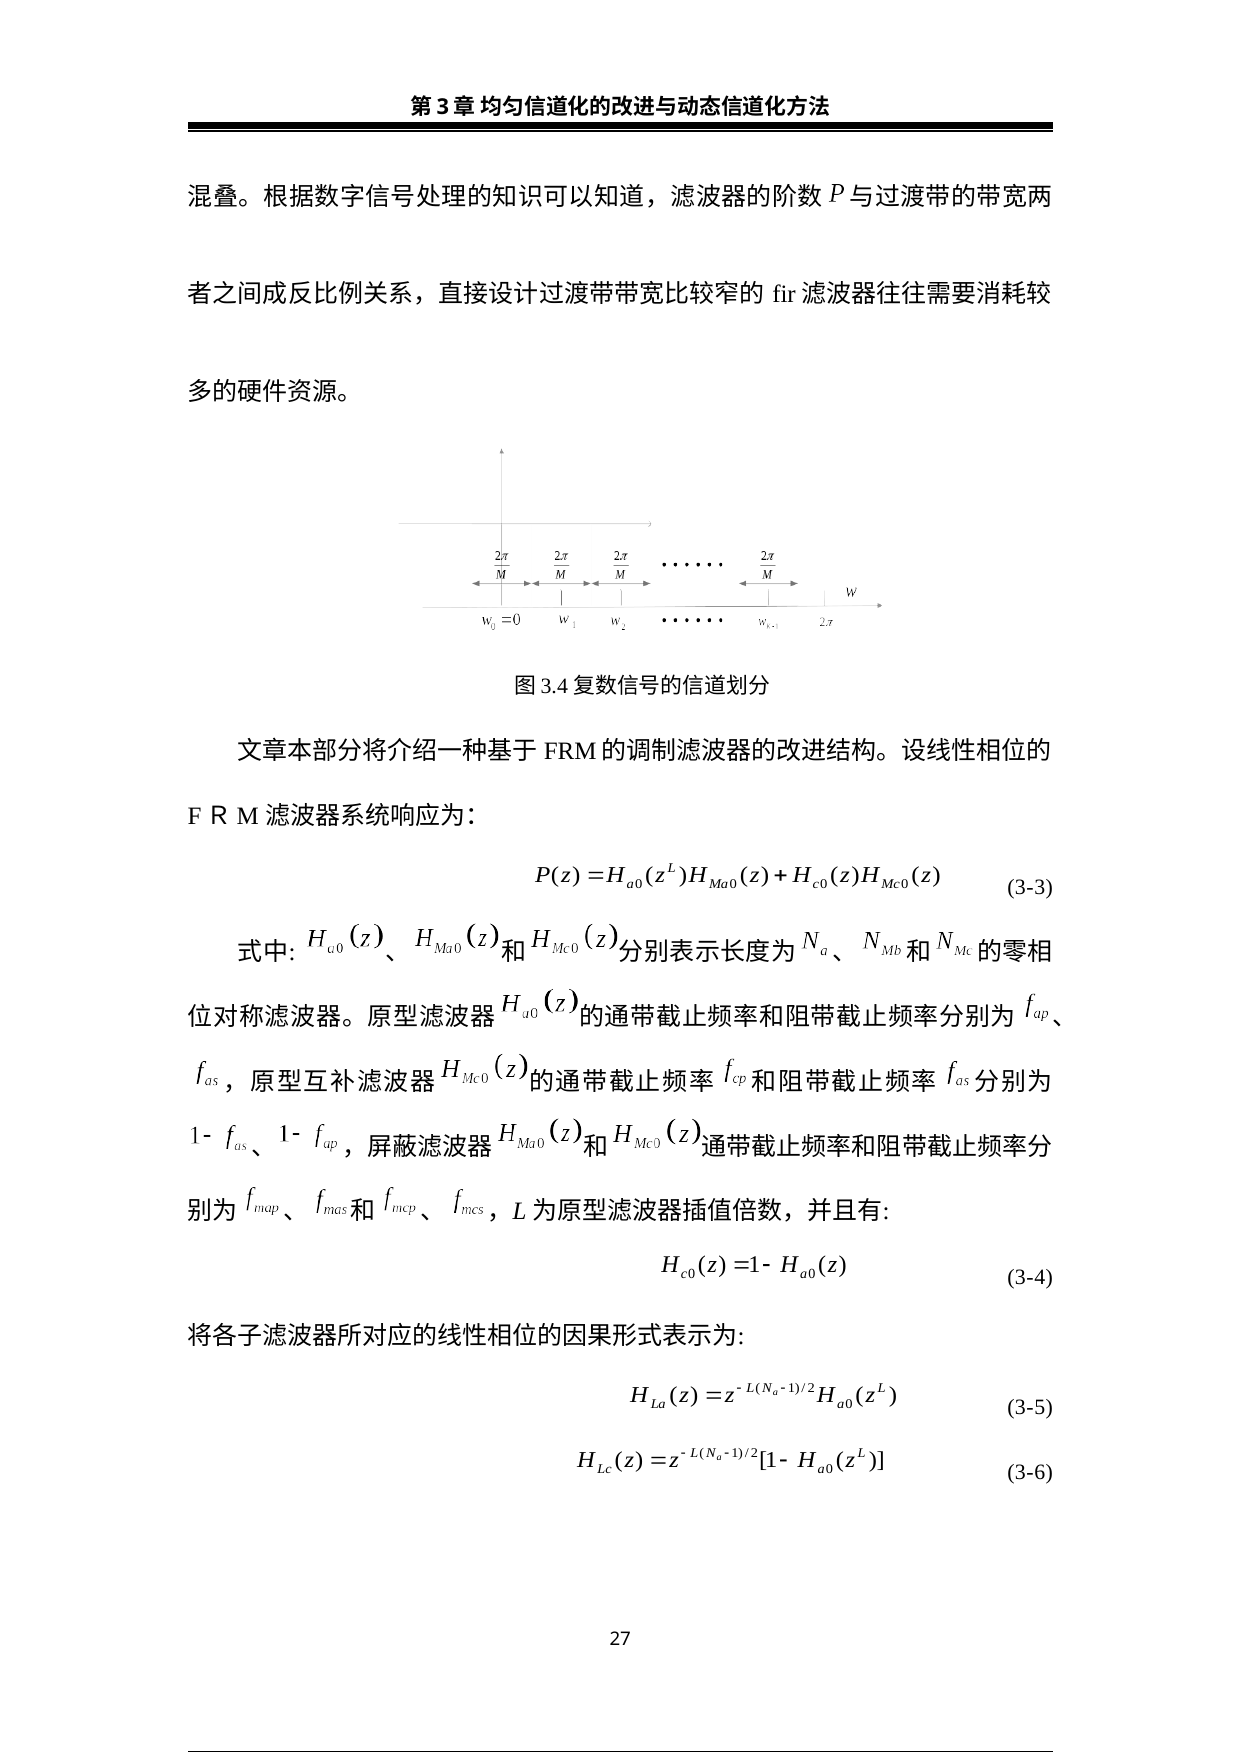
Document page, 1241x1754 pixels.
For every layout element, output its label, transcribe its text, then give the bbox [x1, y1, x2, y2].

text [187, 162, 1053, 422]
text (3-3) [187, 846, 1053, 911]
text 图3.4 复数信号的信道划分 [187, 668, 1053, 700]
text 将各子滤波器所对应的线性相位的因果形式表示为: [187, 1301, 1053, 1366]
text 式中: 、和分别表示长度为、和的零相位对称滤波器。原型滤波器的通带截止频率和阻带截止频率分别为、，原型互补滤波器的通带截止频率和阻带截止频率分别为、，屏蔽滤波器和通带截止频率和阻带截止频率分别为、和、，L 为原型滤波器插值倍数，并且有: [187, 911, 1053, 1236]
text 文章本部分将介绍一种基于FRM的调制滤波器的改进结构。设线性相位的FＲM 滤波器系统响应为： [187, 716, 1053, 846]
text (3-5) [187, 1366, 1053, 1431]
text (3-6) [187, 1431, 1053, 1496]
text (3-4) [187, 1236, 1053, 1301]
